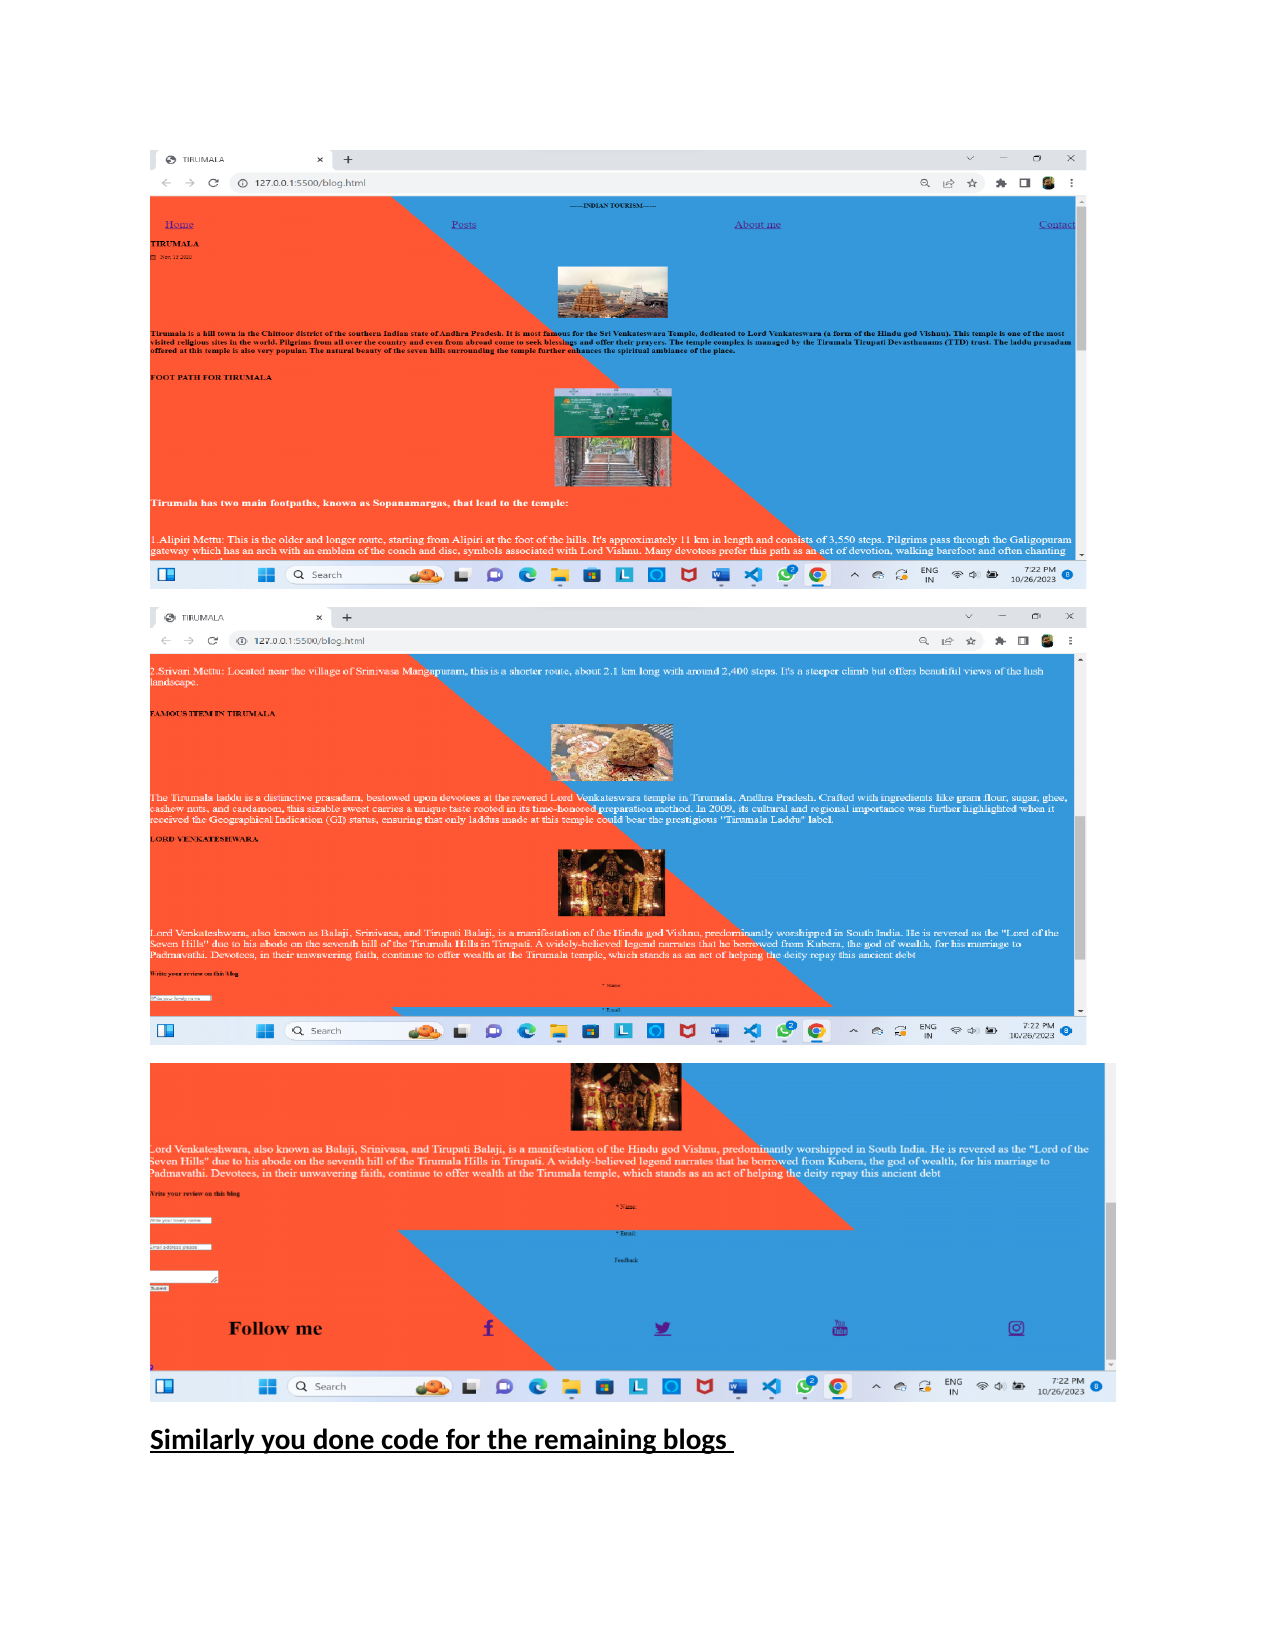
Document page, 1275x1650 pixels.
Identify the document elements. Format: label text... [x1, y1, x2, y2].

text Similarly you done code for the remaining blogs [150, 1421, 1125, 1456]
picture [150, 1063, 1117, 1402]
picture [150, 150, 1087, 589]
picture [150, 607, 1087, 1045]
